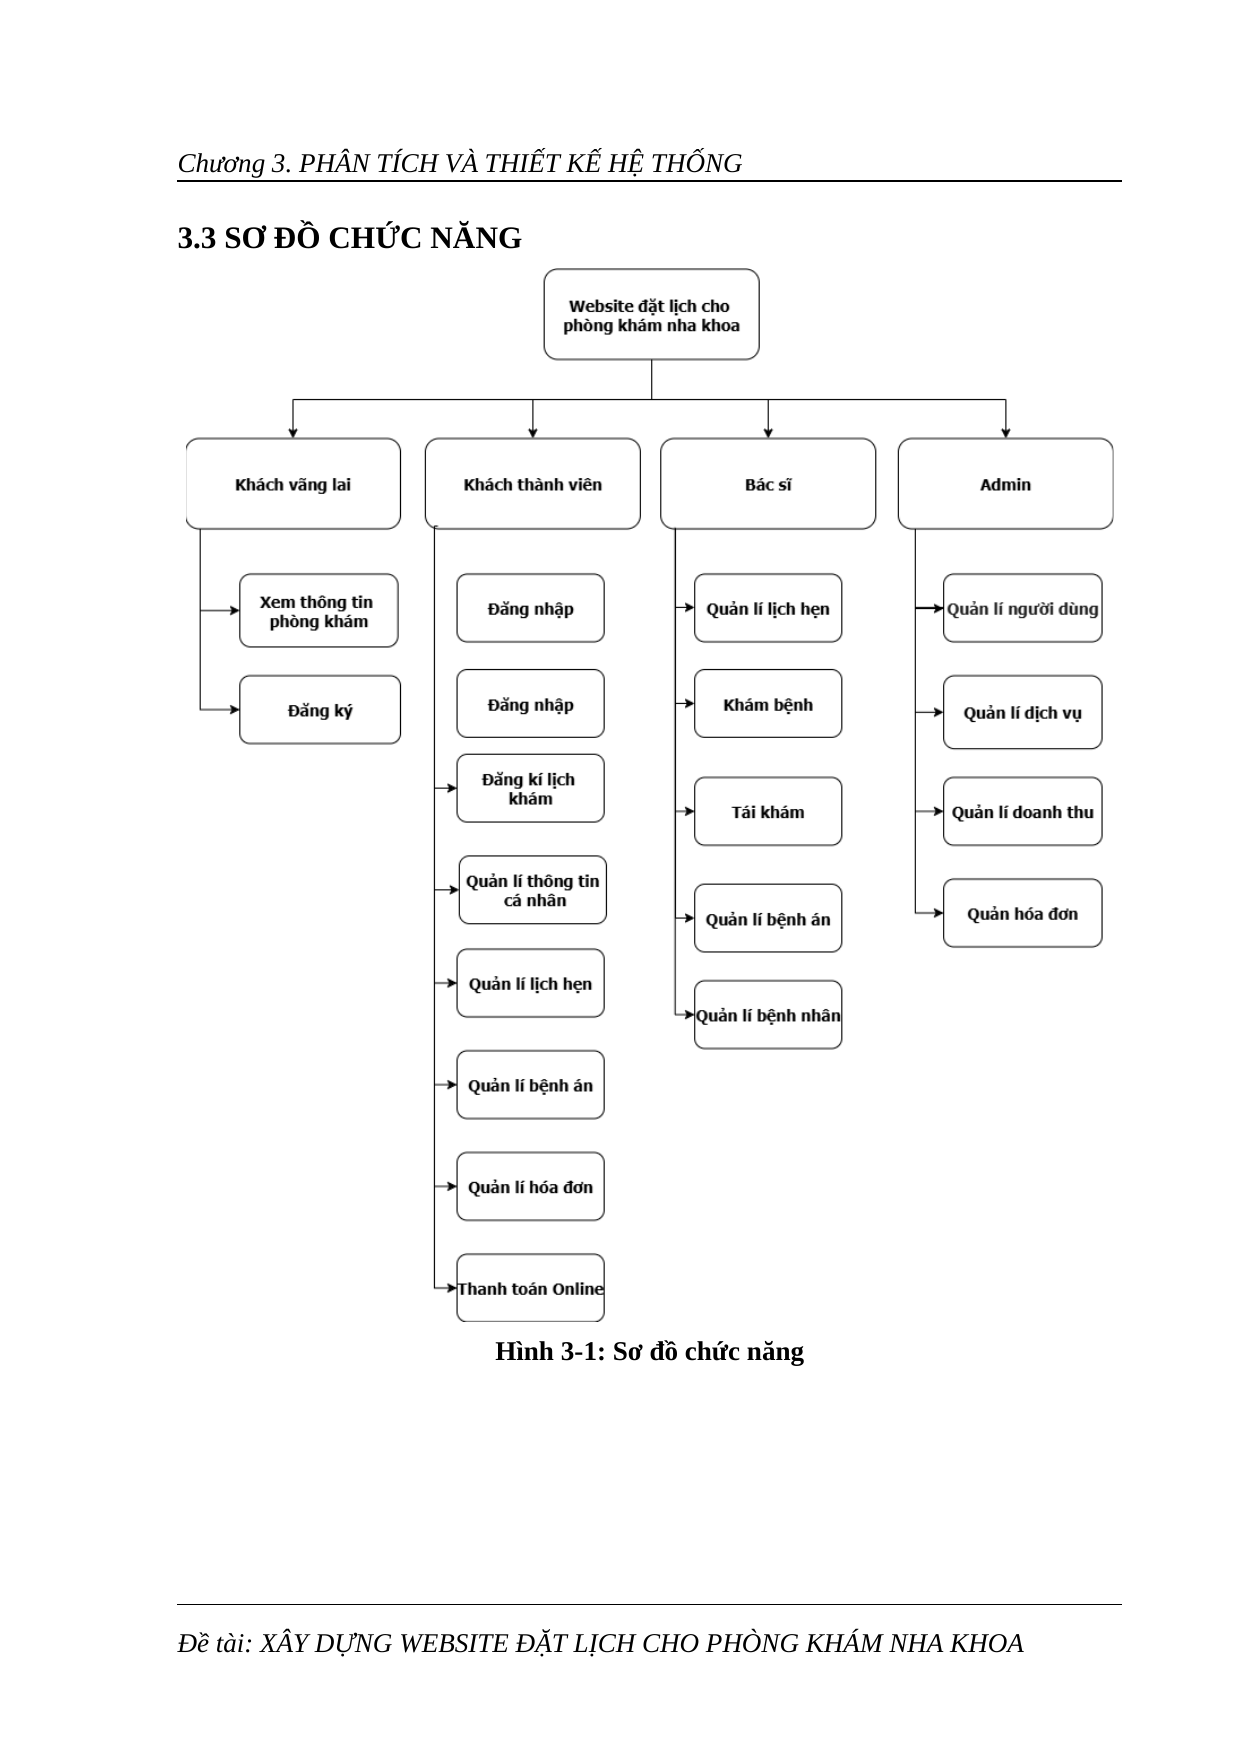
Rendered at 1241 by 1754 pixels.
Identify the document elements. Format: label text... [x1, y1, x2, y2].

text 3.3 SƠ ĐỒ CHỨC NĂNG [177, 220, 1122, 256]
picture [186, 268, 1114, 1322]
text Hình 3-1: Sơ đồ chức năng [177, 1334, 1122, 1366]
